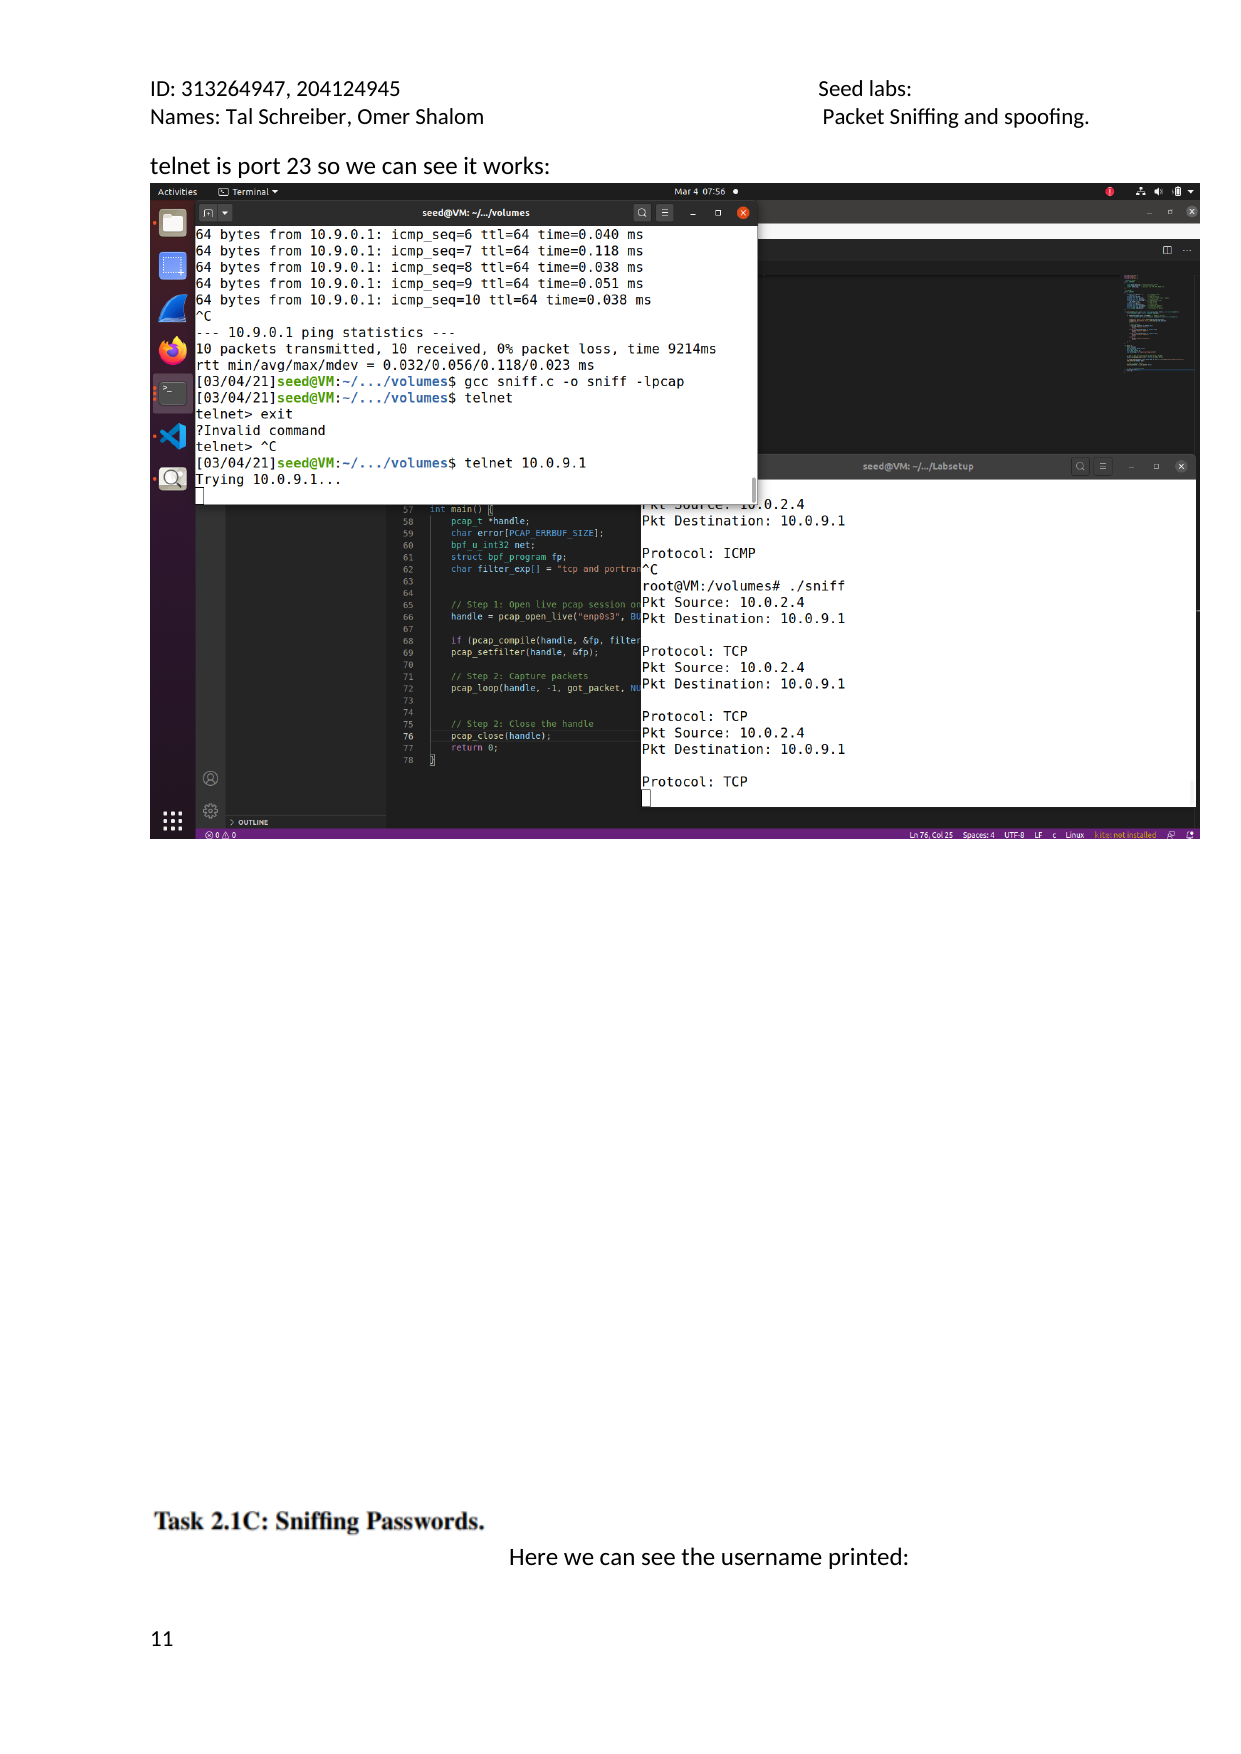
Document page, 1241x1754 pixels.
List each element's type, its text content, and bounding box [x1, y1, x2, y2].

text Here we can see the username printed: [150, 1541, 1090, 1571]
text telnet is port 23 so we can see it works: [150, 150, 1090, 181]
picture [150, 183, 1199, 839]
picture [140, 1492, 491, 1540]
